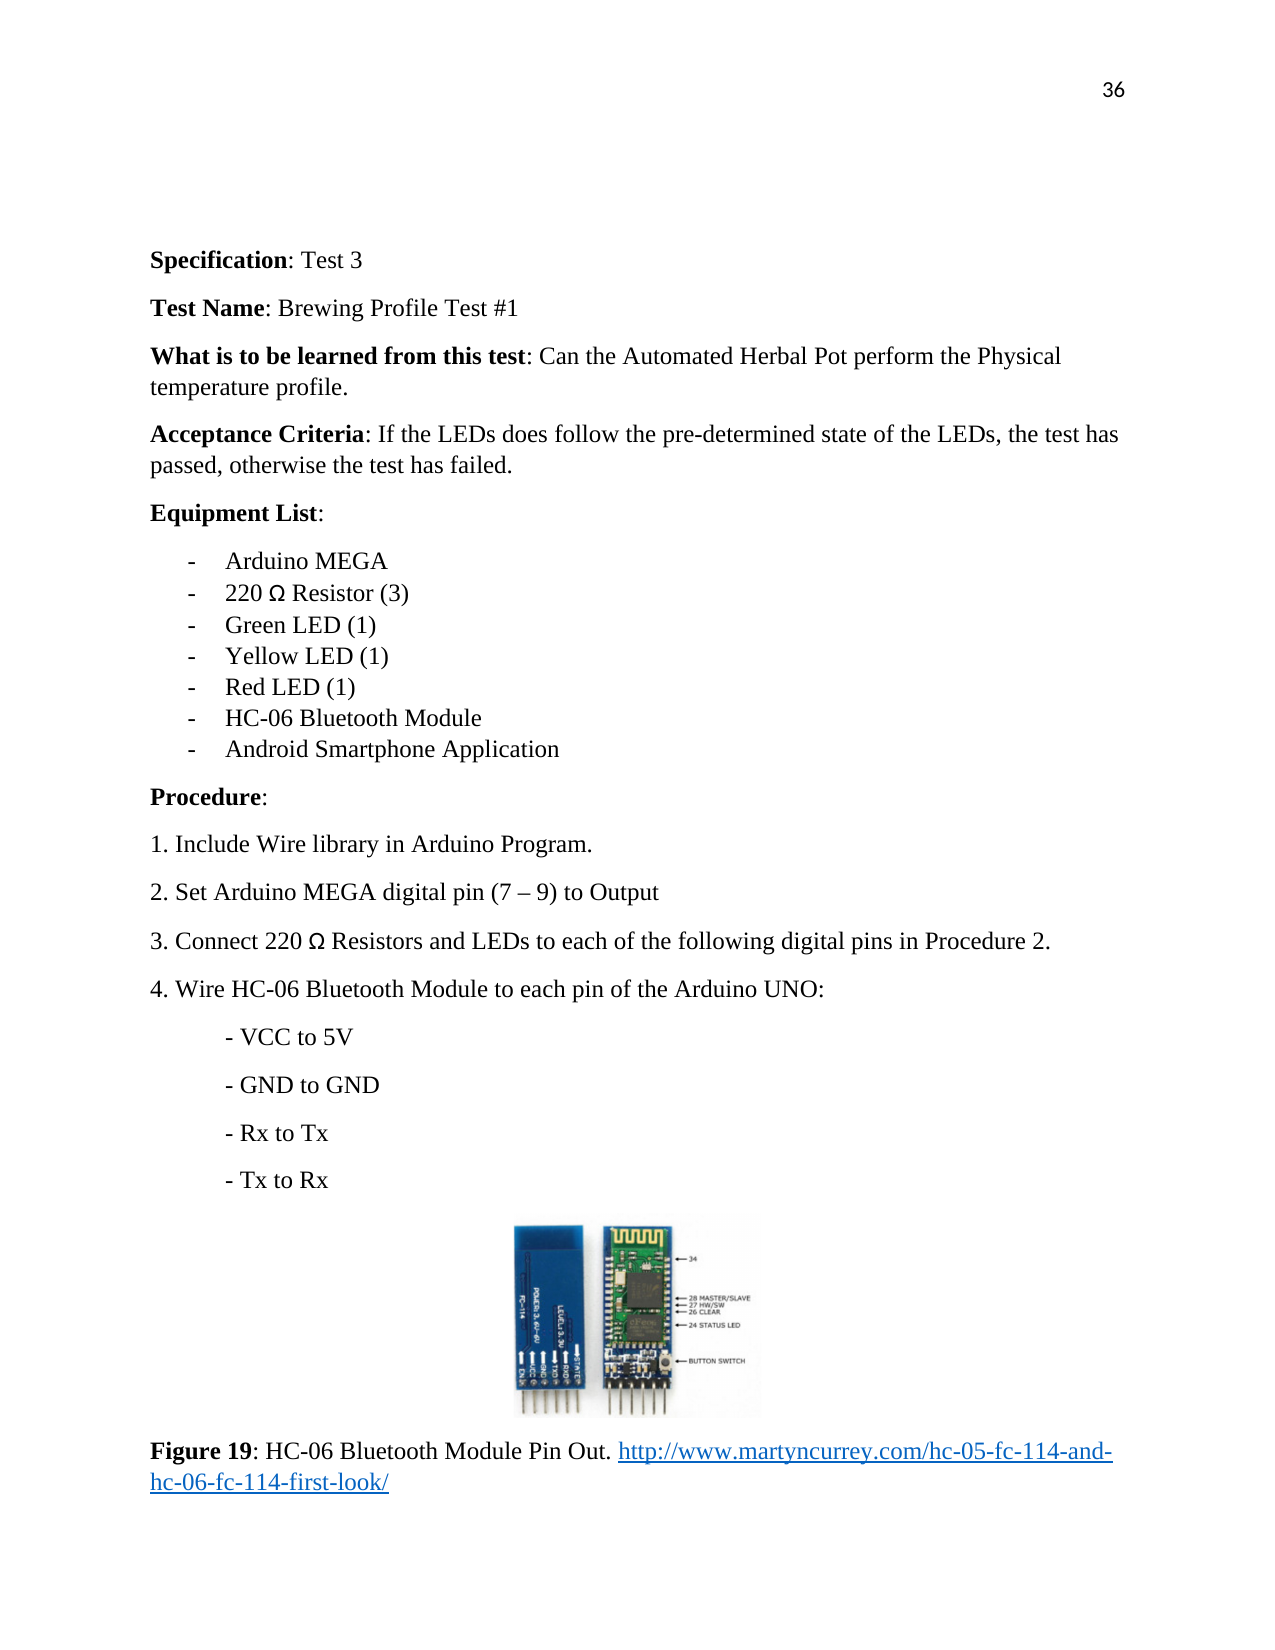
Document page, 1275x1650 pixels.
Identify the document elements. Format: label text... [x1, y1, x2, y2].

text What is to be learned from this test: Can the Automated Herbal Pot perform the Physical temperature profile. [150, 341, 1125, 401]
list Green LED (1) [187, 610, 1125, 639]
list HC-06 Bluetooth Module [187, 703, 1125, 732]
text 3. Connect 220 Ω Resistors and LEDs to each of the following digital pins in Procedure 2. [150, 925, 1125, 956]
list Android Smartphone Application [187, 734, 1125, 763]
list Red LED (1) [187, 672, 1125, 701]
text Test Name: Brewing Profile Test #1 [150, 293, 1125, 322]
text Acceptance Criteria: If the LEDs does follow the pre-determined state of the LEDs, the test has passed, otherwise the test has failed. [150, 419, 1125, 479]
text - Tx to Rx [150, 1165, 1125, 1194]
list 220 Ω Resistor (3) [187, 577, 1125, 608]
picture [513, 1213, 762, 1418]
text 2. Set Arduino MEGA digital pin (7 – 9) to Output [150, 877, 1125, 906]
list Yellow LED (1) [187, 641, 1125, 670]
text Procedure: [150, 782, 1125, 811]
text Equipment List: [150, 498, 1125, 527]
text - Rx to Tx [150, 1118, 1125, 1146]
text 4. Wire HC-06 Bluetooth Module to each pin of the Arduino UNO: [150, 974, 1125, 1003]
text 1. Include Wire library in Arduino Program. [150, 829, 1125, 858]
text - GND to GND [150, 1070, 1125, 1099]
text Figure 19: HC-06 Bluetooth Module Pin Out. http://www.martyncurrey.com/hc-05-fc-114-and-hc-06-fc-114-first-look/ [150, 1436, 1125, 1496]
text Specification: Test 3 [150, 245, 1125, 274]
list Arduino MEGA [187, 546, 1125, 575]
text - VCC to 5V [150, 1022, 1125, 1051]
